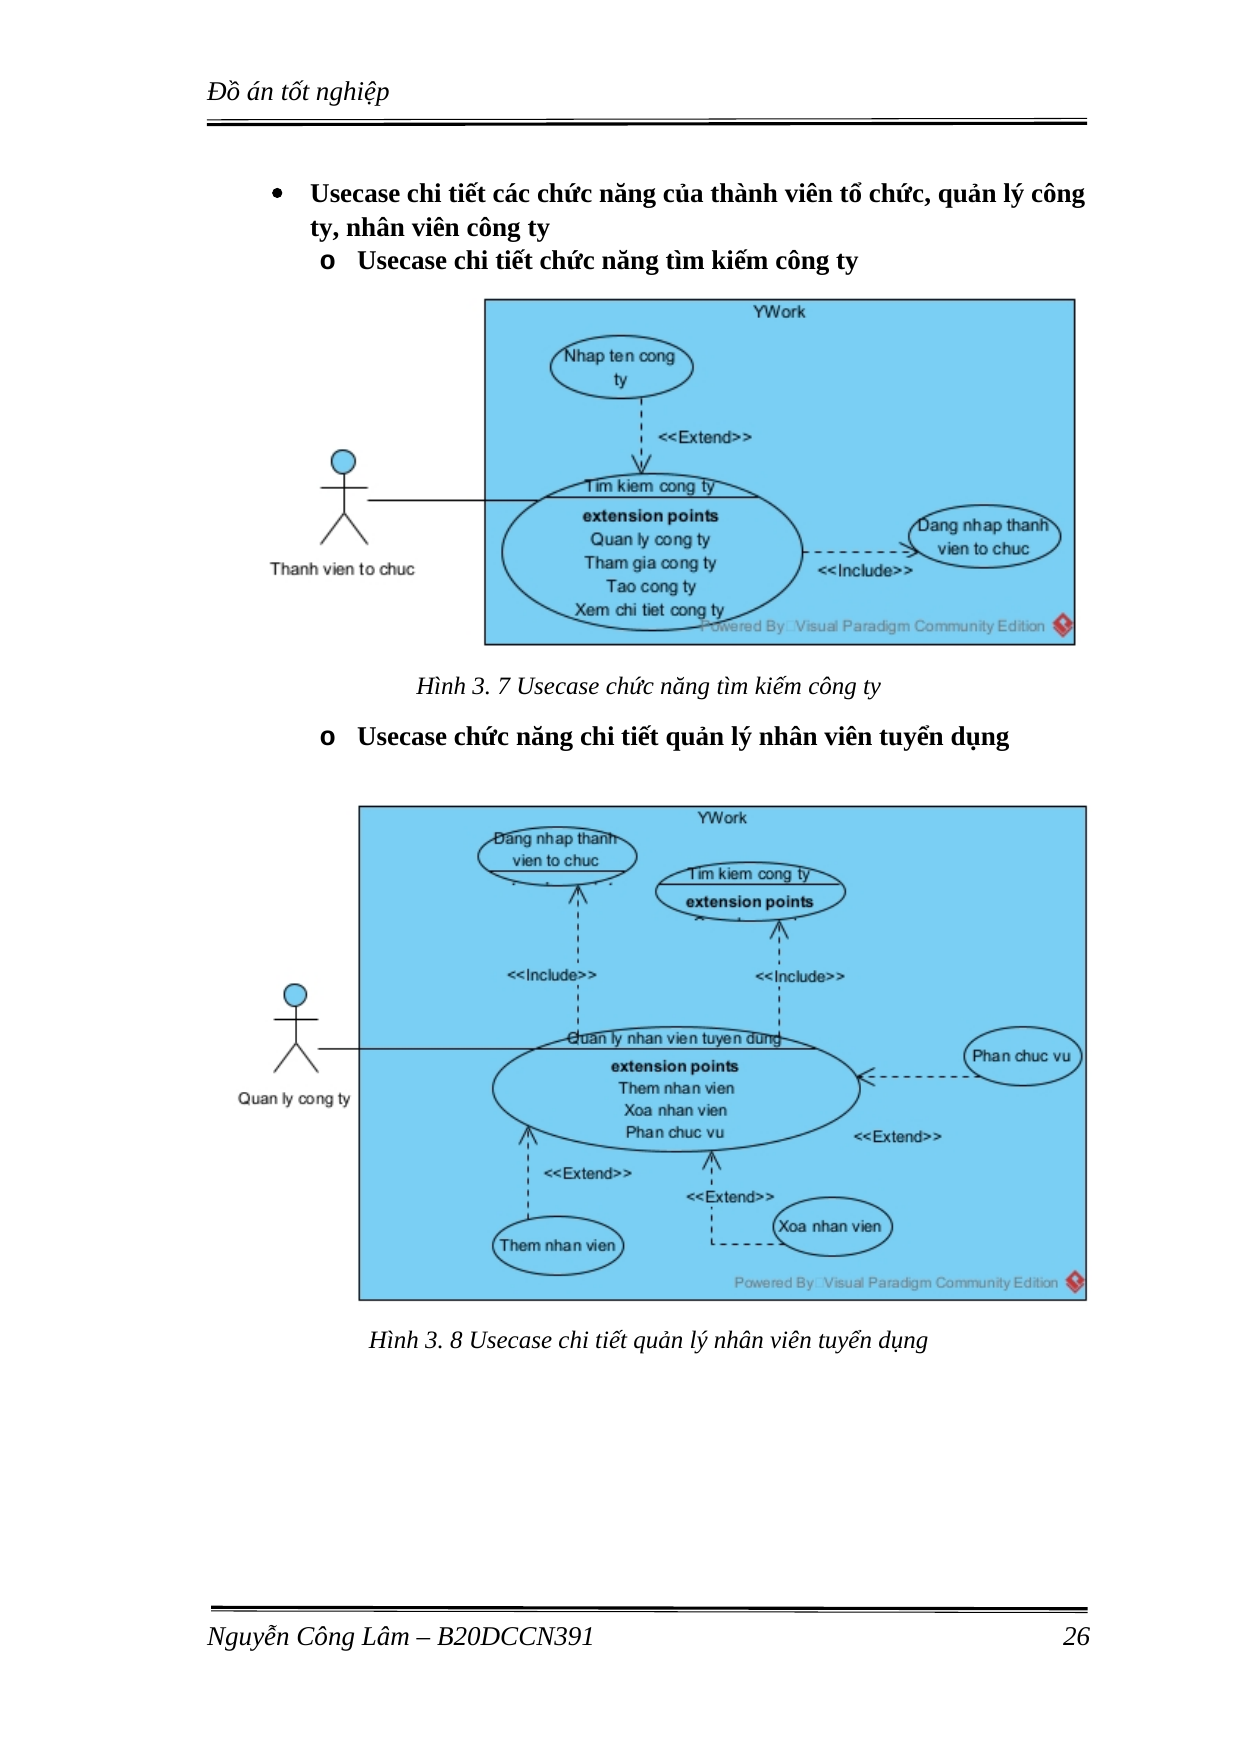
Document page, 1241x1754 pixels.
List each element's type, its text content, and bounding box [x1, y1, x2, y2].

picture [217, 297, 1082, 652]
picture [206, 803, 1093, 1307]
list Usecase chức năng chi tiết quản lý nhân viên tuyển dụng [319, 721, 1092, 754]
text Hình 3. 7 Usecase chức năng tìm kiếm công ty [207, 671, 1092, 700]
text Hình 3. 8 Usecase chi tiết quản lý nhân viên tuyển dụng [207, 1325, 1092, 1354]
list Usecase chi tiết các chức năng của thành viên tổ chức, quản lý công ty, nhân viên công ty [272, 177, 1092, 242]
list Usecase chi tiết chức năng tìm kiếm công ty [319, 244, 1092, 278]
